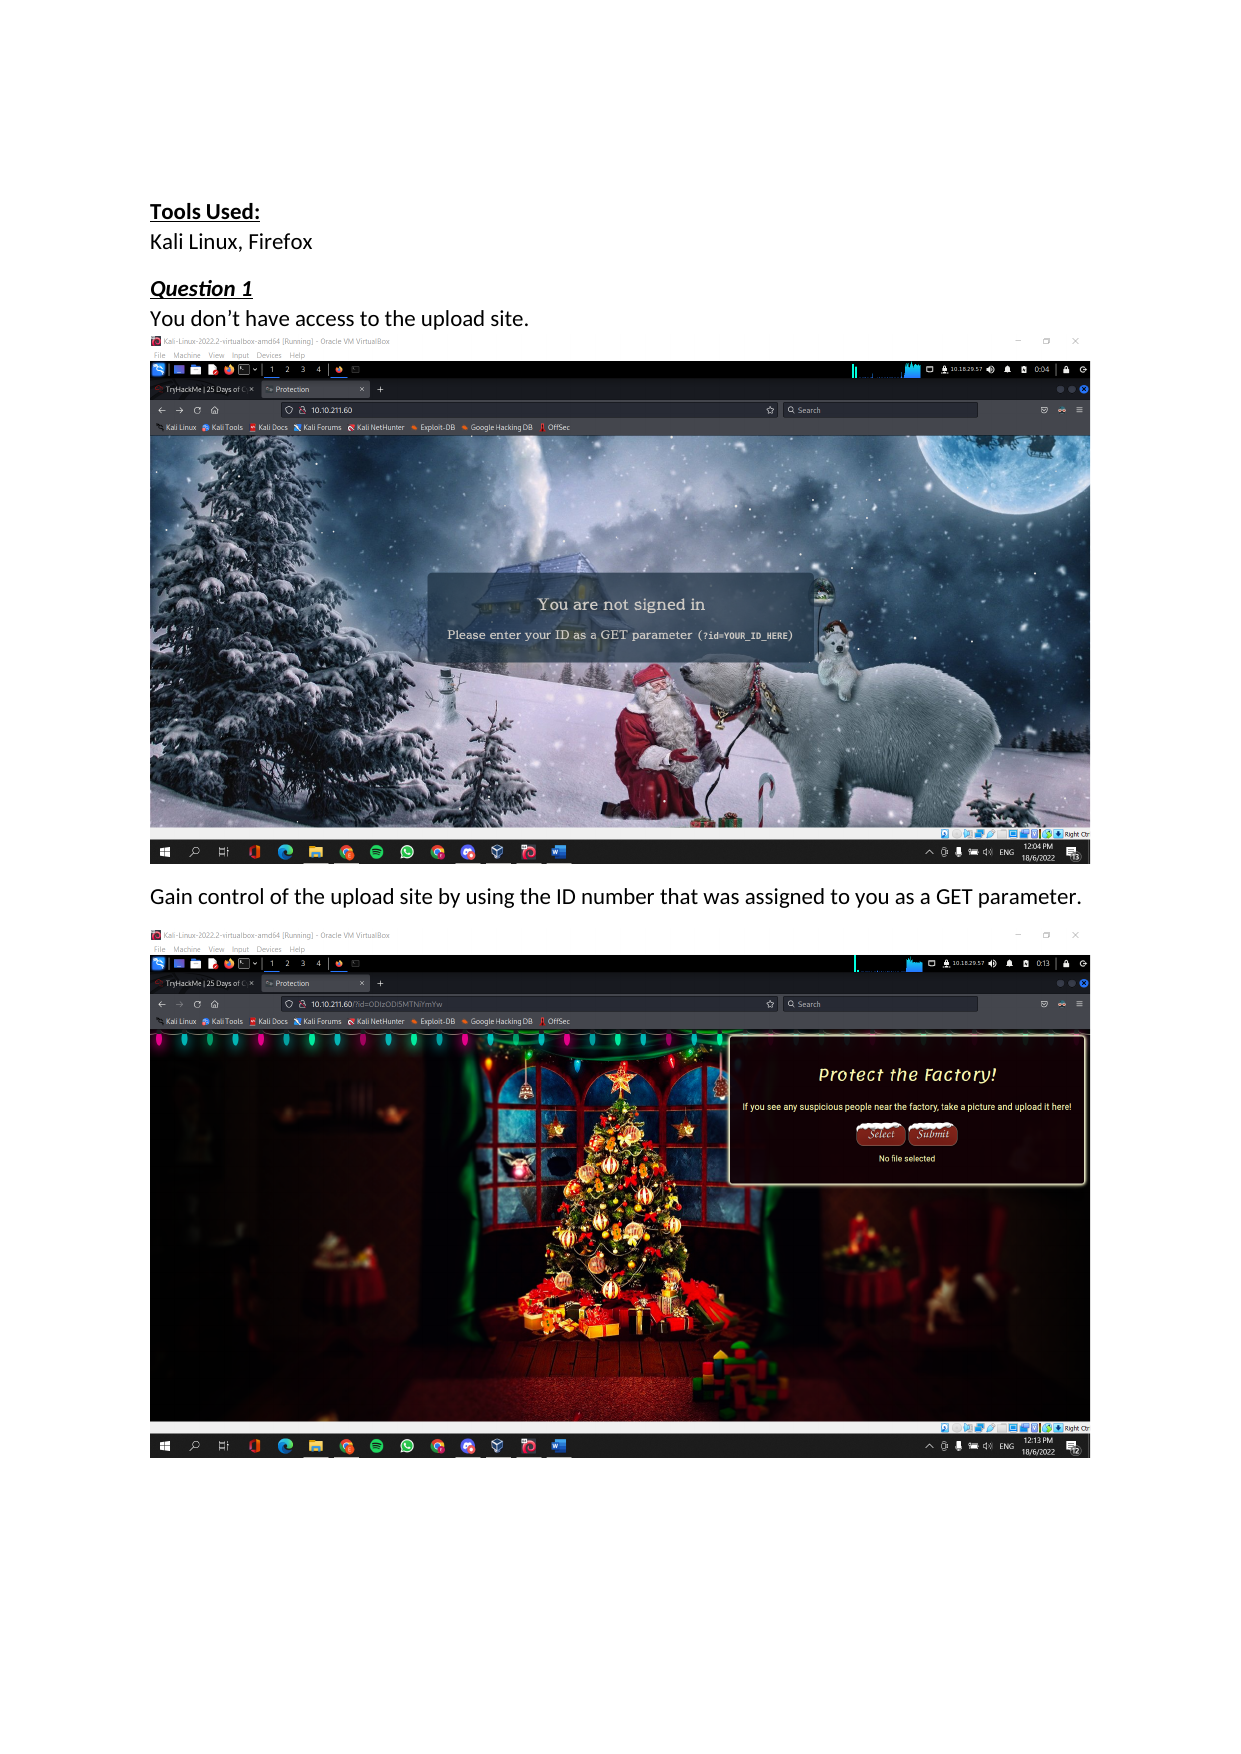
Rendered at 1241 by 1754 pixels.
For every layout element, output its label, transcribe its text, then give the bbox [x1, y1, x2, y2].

picture [150, 334, 1091, 864]
text Gain control of the upload site by using the ID number that was assigned to you as a GET parameter. [150, 882, 1090, 910]
text Tools Used: Kali Linux, Firefox [150, 197, 1090, 255]
text Question 1 You don’t have access to the upload site. [150, 274, 1090, 334]
picture [150, 928, 1091, 1458]
